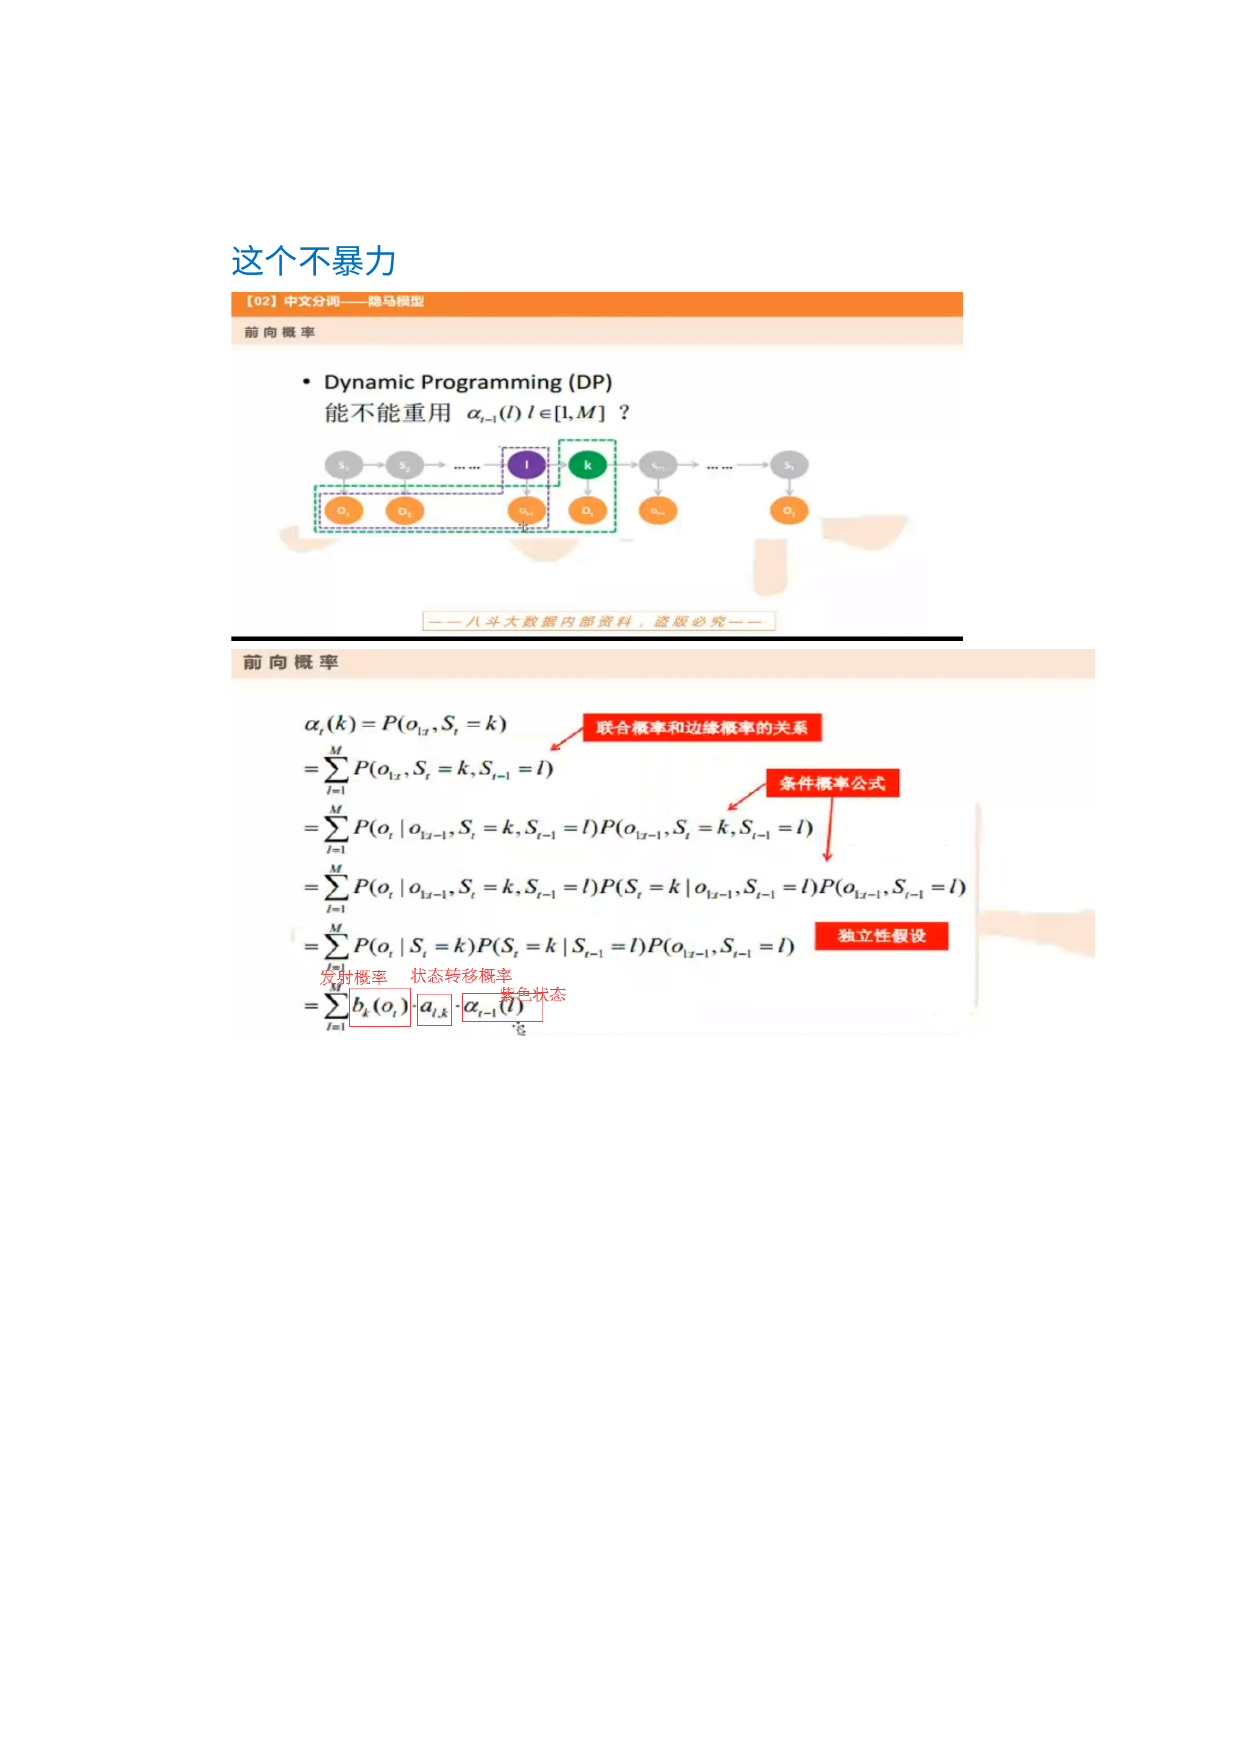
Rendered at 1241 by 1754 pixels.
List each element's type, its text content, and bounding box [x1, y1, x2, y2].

picture [231, 292, 963, 641]
picture [231, 649, 1096, 1036]
text 这个不暴力 [187, 227, 1053, 292]
